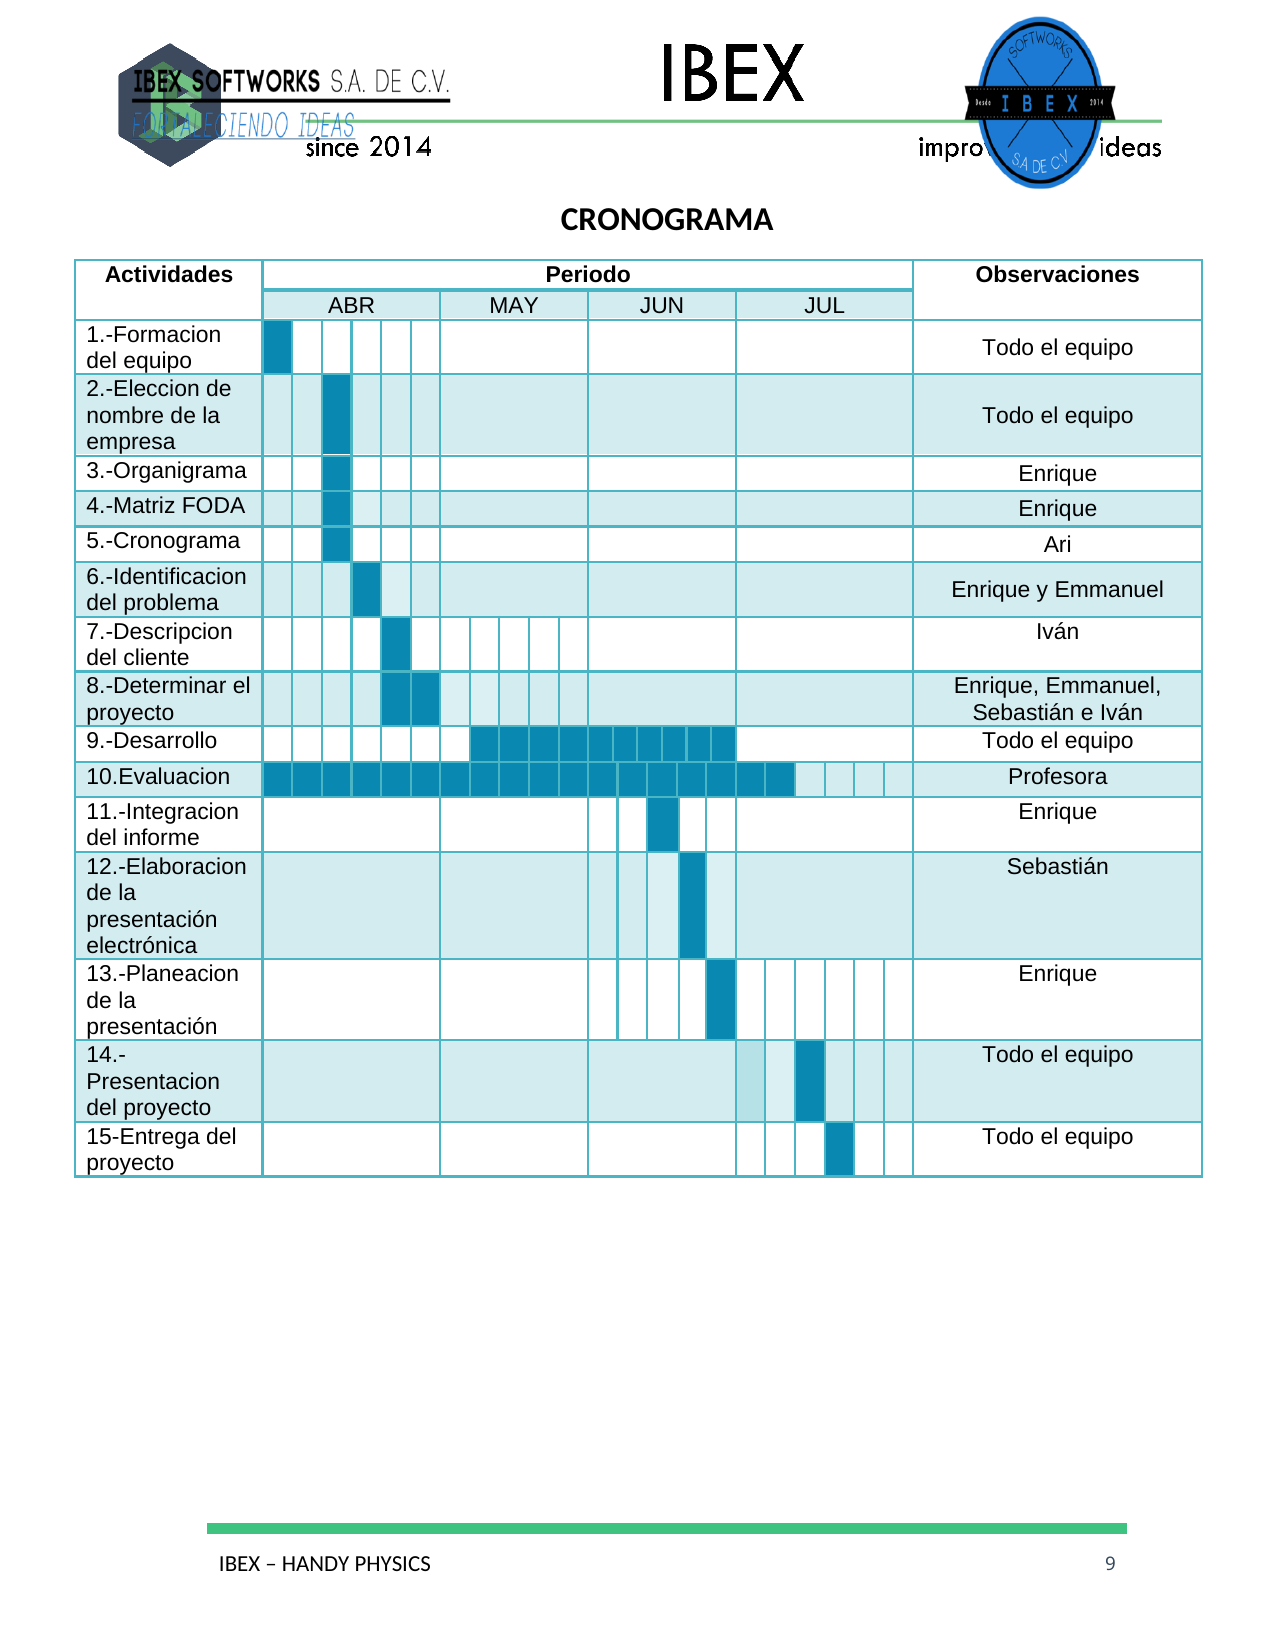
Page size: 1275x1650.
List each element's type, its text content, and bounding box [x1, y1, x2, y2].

table_cell [530, 727, 558, 761]
table_cell [353, 618, 380, 670]
table_cell [796, 763, 824, 796]
table_cell [737, 618, 912, 670]
table_cell [737, 960, 764, 1039]
table_cell [530, 763, 558, 796]
table_cell [680, 853, 705, 958]
table_cell [293, 528, 321, 561]
table_cell [382, 321, 410, 373]
table_cell 8.-Determinar el proyecto [76, 673, 261, 725]
table_cell [826, 1041, 853, 1121]
table_cell [614, 727, 636, 761]
table_cell [796, 1123, 824, 1175]
table_cell Todo el equipo [914, 375, 1201, 454]
table_cell [412, 763, 439, 796]
table_cell ABR [264, 292, 439, 318]
table_cell [323, 492, 350, 525]
table_cell [412, 457, 439, 490]
table_cell Enrique y Emmanuel [914, 563, 1201, 616]
table_cell [382, 763, 410, 796]
table_cell [441, 563, 587, 616]
table_cell [471, 673, 498, 725]
table_cell [293, 763, 321, 796]
table_cell 6.-Identificacion del problema [76, 563, 261, 616]
table_cell [323, 457, 350, 490]
table_cell Enrique, Emmanuel, Sebastián e Iván [914, 673, 1201, 725]
table_cell [412, 673, 439, 725]
table_cell [885, 763, 912, 796]
table_cell [796, 960, 824, 1039]
table_cell [382, 528, 410, 561]
table_cell [619, 798, 646, 851]
table_cell [353, 727, 380, 761]
table_cell [382, 492, 410, 525]
table_cell [648, 960, 678, 1039]
table_cell [323, 673, 350, 725]
table_cell [707, 853, 735, 958]
table_cell [766, 1123, 794, 1175]
table_cell [589, 457, 735, 490]
table_cell [382, 375, 410, 454]
table_cell [560, 727, 587, 761]
table_cell Todo el equipo [914, 1123, 1201, 1175]
table_cell [264, 1123, 439, 1175]
table_cell [293, 321, 321, 373]
table_cell [707, 960, 735, 1039]
table_cell [648, 763, 676, 796]
table_cell [589, 528, 735, 561]
table_cell [353, 528, 380, 561]
table_cell Enrique [914, 798, 1201, 851]
table_cell [441, 492, 587, 525]
table_header Periodo [264, 261, 912, 287]
table_cell [737, 457, 912, 490]
table_cell [293, 673, 321, 725]
picture [0, 13, 1275, 199]
table_cell [412, 727, 439, 761]
table_cell [826, 1123, 853, 1175]
table_cell [855, 1041, 883, 1121]
table_cell [560, 618, 587, 670]
table_cell [589, 1041, 735, 1121]
table_cell 11.-Integracion del informe [76, 798, 261, 851]
table_cell Iván [914, 618, 1201, 670]
table_cell [293, 618, 321, 670]
table_cell [855, 1123, 883, 1175]
table_cell JUN [589, 292, 735, 318]
table_cell [589, 321, 735, 373]
table_cell MAY [441, 292, 587, 318]
table_cell [560, 673, 587, 725]
table_cell Enrique [914, 960, 1201, 1039]
table_cell [323, 763, 350, 796]
table_cell [441, 798, 587, 851]
table_cell 14.-Presentacion del proyecto [76, 1041, 261, 1121]
table_cell [589, 727, 612, 761]
table_cell [323, 375, 350, 454]
table_cell 15-Entrega del proyecto [76, 1123, 261, 1175]
table_cell [737, 853, 912, 958]
table_cell [441, 673, 469, 725]
table_cell [412, 321, 439, 373]
table_cell [264, 798, 439, 851]
table_cell [680, 798, 705, 851]
table_cell [293, 727, 321, 761]
table_cell [412, 528, 439, 561]
table_cell [471, 618, 498, 670]
table_cell [441, 853, 587, 958]
table_cell [264, 375, 291, 454]
table_cell [323, 563, 350, 616]
table_cell [712, 727, 735, 761]
table_cell [264, 492, 291, 525]
table_cell [264, 528, 291, 561]
table_cell Todo el equipo [914, 1041, 1201, 1121]
table_cell [441, 727, 469, 761]
table_cell 9.-Desarrollo [76, 727, 261, 761]
table_cell 12.-Elaboracion de la presentación electrónica [76, 853, 261, 958]
table_cell [737, 375, 912, 454]
table_cell [264, 763, 291, 796]
table_cell [530, 673, 558, 725]
table_cell [589, 563, 735, 616]
table_cell [766, 1041, 794, 1121]
table_cell [412, 375, 439, 454]
table_cell [353, 375, 380, 454]
table_cell [589, 673, 735, 725]
table_cell Profesora [914, 763, 1201, 796]
table_cell [382, 457, 410, 490]
table_cell [855, 763, 883, 796]
table_cell [323, 727, 350, 761]
table_cell 4.-Matriz FODA [76, 492, 261, 525]
table_cell [500, 673, 528, 725]
table_cell JUL [737, 292, 912, 318]
table_cell [264, 853, 439, 958]
table_cell 5.-Cronograma [76, 528, 261, 561]
table_cell [500, 727, 528, 761]
table_cell [589, 375, 735, 454]
table_cell [382, 727, 410, 761]
table_cell [412, 618, 439, 670]
table_cell [323, 528, 350, 561]
table_cell [471, 727, 498, 761]
table_cell [737, 763, 764, 796]
table_cell [293, 563, 321, 616]
table_cell [638, 727, 661, 761]
table_cell [382, 563, 410, 616]
table_cell [560, 763, 587, 796]
table_cell [441, 1123, 587, 1175]
table_cell [412, 492, 439, 525]
table_cell [500, 618, 528, 670]
table_cell [264, 673, 291, 725]
table_cell [826, 763, 853, 796]
table_cell [589, 960, 616, 1039]
table_cell [619, 763, 646, 796]
table_cell [648, 853, 678, 958]
table_cell [885, 1123, 912, 1175]
table_cell [619, 853, 646, 958]
table_cell [264, 727, 291, 761]
table_cell [441, 618, 469, 670]
table_cell [737, 563, 912, 616]
table_cell [264, 618, 291, 670]
table_cell [293, 457, 321, 490]
table_cell [323, 321, 350, 373]
table_cell 13.-Planeacion de la presentación [76, 960, 261, 1039]
table_cell [441, 960, 587, 1039]
table_cell [293, 375, 321, 454]
table_cell [323, 618, 350, 670]
table_cell [441, 763, 469, 796]
table_cell Enrique [914, 457, 1201, 490]
table_cell [353, 763, 380, 796]
table_cell [737, 1123, 764, 1175]
table_cell [589, 1123, 735, 1175]
table_cell [441, 1041, 587, 1121]
table_cell [264, 1041, 439, 1121]
table_cell [737, 528, 912, 561]
table_cell [648, 798, 678, 851]
table_cell [589, 798, 616, 851]
table_cell [264, 960, 439, 1039]
table_cell [293, 492, 321, 525]
table_cell [680, 960, 705, 1039]
table_cell 10.Evaluacion [76, 763, 261, 796]
table_cell [264, 563, 291, 616]
table_cell [353, 321, 380, 373]
table_cell [264, 321, 291, 373]
table_cell 1.-Formacion del equipo [76, 321, 261, 373]
table_cell [264, 457, 291, 490]
table_cell [530, 618, 558, 670]
table_cell Todo el equipo [914, 321, 1201, 373]
table_cell [737, 727, 912, 761]
table_cell [885, 1041, 912, 1121]
table_cell [796, 1041, 824, 1121]
text CRONOGRAMA [207, 148, 1127, 239]
table_cell [441, 528, 587, 561]
table_cell [688, 727, 710, 761]
table_cell [441, 375, 587, 454]
table_cell 7.-Descripcion del cliente [76, 618, 261, 670]
table_cell [589, 618, 735, 670]
table_cell [737, 492, 912, 525]
table_cell Todo el equipo [914, 727, 1201, 761]
table_cell [589, 763, 616, 796]
table_cell [589, 492, 735, 525]
table_cell [412, 563, 439, 616]
table_cell Ari [914, 528, 1201, 561]
table_cell [855, 960, 883, 1039]
table_cell [353, 492, 380, 525]
table_header Observaciones [914, 261, 1201, 318]
table_cell [678, 763, 705, 796]
table_cell Enrique [914, 492, 1201, 525]
table_cell Sebastián [914, 853, 1201, 958]
table_cell [382, 673, 410, 725]
table_cell [737, 673, 912, 725]
table_cell [619, 960, 646, 1039]
table_cell [737, 1041, 764, 1121]
table_header Actividades [76, 261, 261, 318]
table_cell [663, 727, 685, 761]
table_cell [766, 763, 794, 796]
table_cell [353, 457, 380, 490]
table_cell 2.-Eleccion de nombre de la empresa [76, 375, 261, 454]
table_cell [737, 321, 912, 373]
table_cell [589, 853, 616, 958]
table_cell [766, 960, 794, 1039]
table_cell [500, 763, 528, 796]
table_cell [441, 457, 587, 490]
table_cell 3.-Organigrama [76, 457, 261, 490]
table_cell [826, 960, 853, 1039]
table_cell [707, 763, 735, 796]
table_cell [707, 798, 735, 851]
table_cell [737, 798, 912, 851]
table_cell [382, 618, 410, 670]
table_cell [885, 960, 912, 1039]
table_cell [353, 563, 380, 616]
table_cell [471, 763, 498, 796]
table_cell [353, 673, 380, 725]
table_cell [441, 321, 587, 373]
